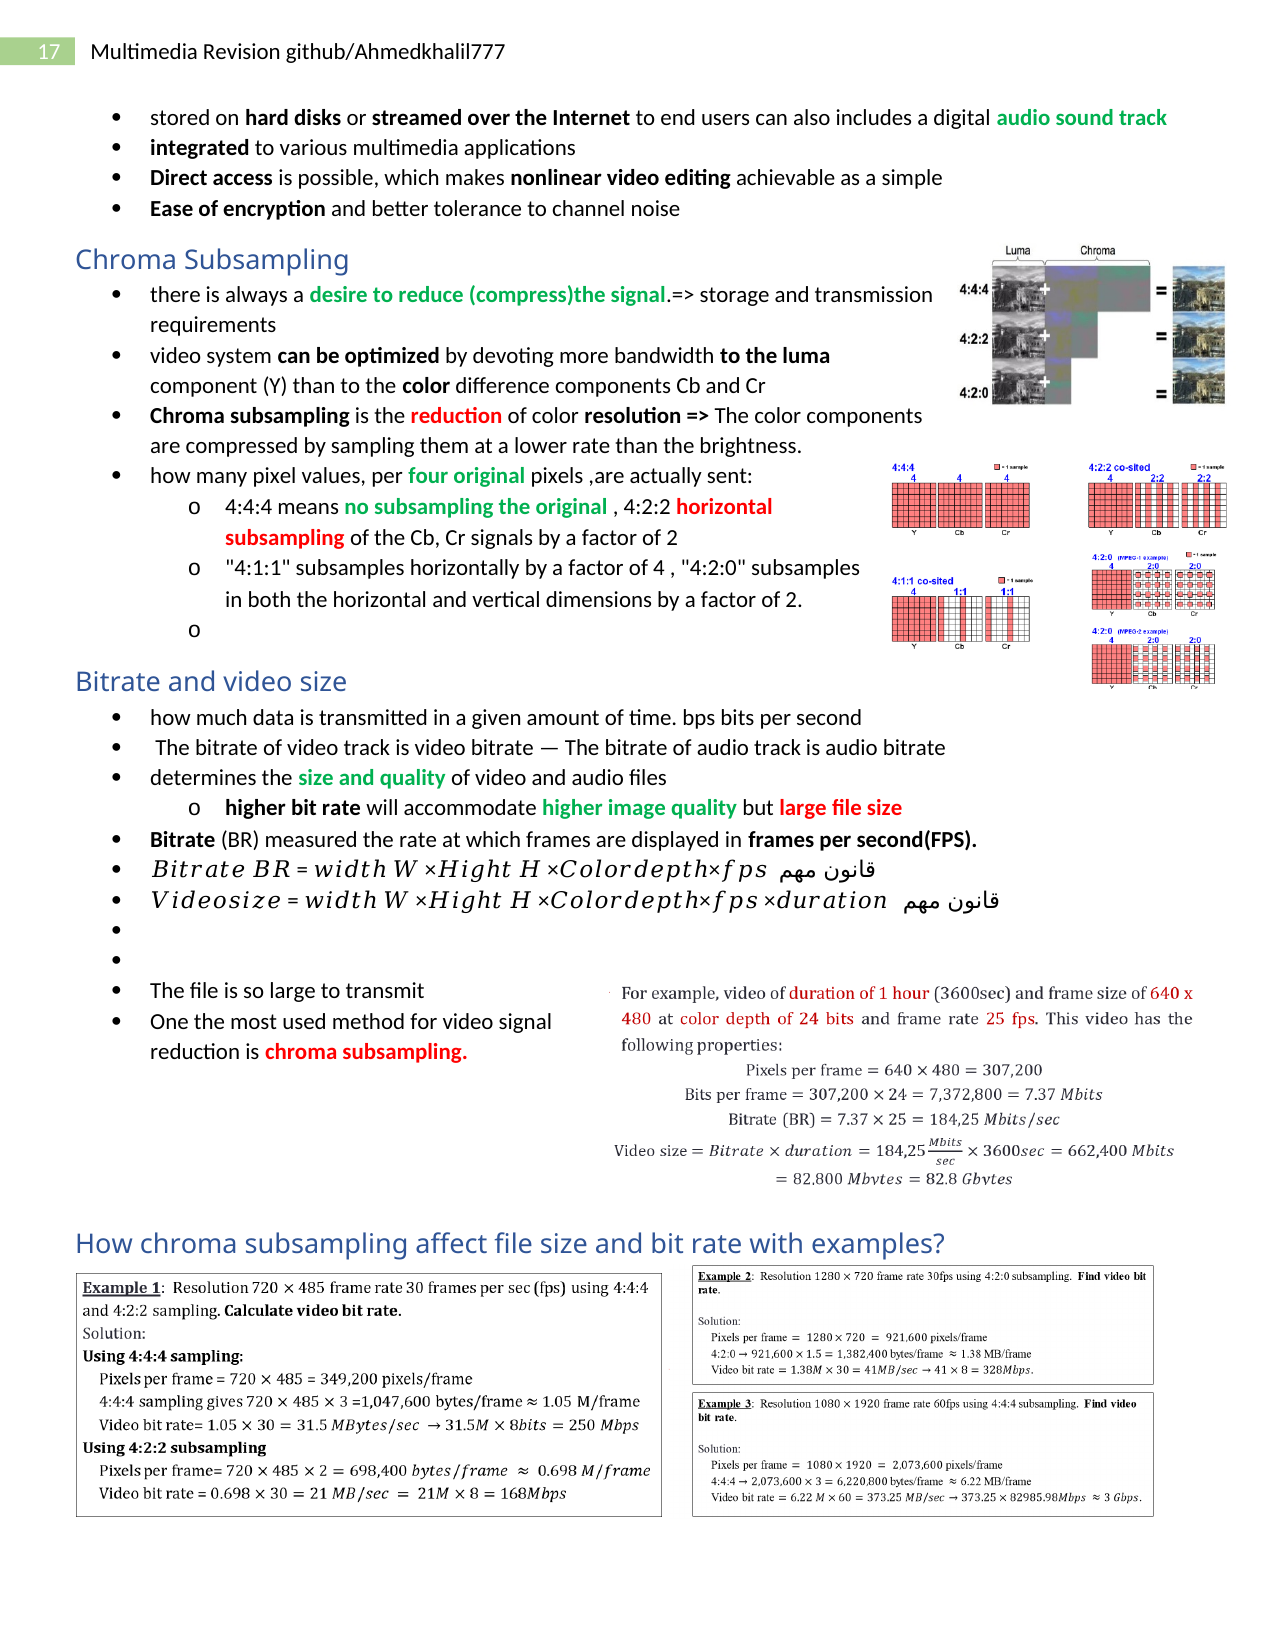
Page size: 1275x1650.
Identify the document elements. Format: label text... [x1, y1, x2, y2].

list One the most used method for video signal reduction is chroma subsampling. [112, 1007, 609, 1065]
subtitle How chroma subsampling affect file size and bit rate with examples? [75, 1224, 1200, 1261]
list The file is so large to transmit [112, 977, 1200, 1005]
list Direct access is possible, which makes nonlinear video editing achievable as a simple [112, 163, 1200, 191]
subtitle Bitrate and video size [75, 663, 1200, 700]
list Bitrate (BR) measured the rate at which frames are displayed in frames per second(FPS). [112, 825, 1200, 853]
list "4:1:1" subsamples horizontally by a factor of 4 , "4:2:0" subsamples in both the horizontal and vertical dimensions by a factor of 2. [187, 553, 886, 613]
list how many pixel values, per four original pixels ,are actually sent: [112, 462, 886, 489]
list stored on hard disks or streamed over the Internet to end users can also includes a digital audio sound track [112, 103, 1200, 131]
subtitle Chroma Subsampling [75, 241, 1200, 277]
list The bitrate of video track is video bitrate — The bitrate of audio track is audio bitrate [112, 733, 1200, 761]
list integrated to various multimedia applications [112, 133, 1200, 161]
picture [75, 1273, 664, 1519]
list Ease of encryption and better tolerance to channel noise [112, 194, 1200, 222]
picture [886, 459, 1237, 688]
list Chroma subsampling is the reduction of color resolution => The color components are compressed by sampling them at a lower rate than the brightness. [112, 401, 1200, 459]
list determines the size and quality of video and audio files [112, 763, 1200, 791]
list 𝐵𝑖𝑡𝑟𝑎𝑡𝑒 𝐵𝑅 = 𝑤𝑖𝑑𝑡ℎ 𝑊 ×𝐻𝑖𝑔ℎ𝑡 𝐻 ×𝐶𝑜𝑙𝑜𝑟𝑑𝑒𝑝𝑡ℎ×𝑓𝑝𝑠 قانون مهم [112, 855, 1200, 883]
list how much data is transmitted in a given amount of time. bps bits per second [112, 703, 1200, 731]
picture [668, 1264, 1156, 1519]
list higher bit rate will accommodate higher image quality but large file size [187, 793, 1200, 822]
picture [952, 242, 1246, 414]
list 4:4:4 means no subsampling the original , 4:2:2 horizontal subsampling of the Cb, Cr signals by a factor of 2 [187, 492, 886, 551]
list there is always a desire to reduce (compress)the signal.=> storage and transmission requirements [112, 280, 952, 338]
list 𝑉𝑖𝑑𝑒𝑜𝑠𝑖𝑧𝑒 = 𝑤𝑖𝑑𝑡ℎ 𝑊 ×𝐻𝑖𝑔ℎ𝑡 𝐻 ×𝐶𝑜𝑙𝑜𝑟𝑑𝑒𝑝𝑡ℎ×𝑓𝑝𝑠 ×𝑑𝑢𝑟𝑎𝑡𝑖𝑜𝑛 قانون مهم [112, 886, 1200, 914]
picture [609, 978, 1197, 1185]
list video system can be optimized by devoting more bandwidth to the luma component (Y) than to the color difference components Cb and Cr [112, 341, 952, 399]
